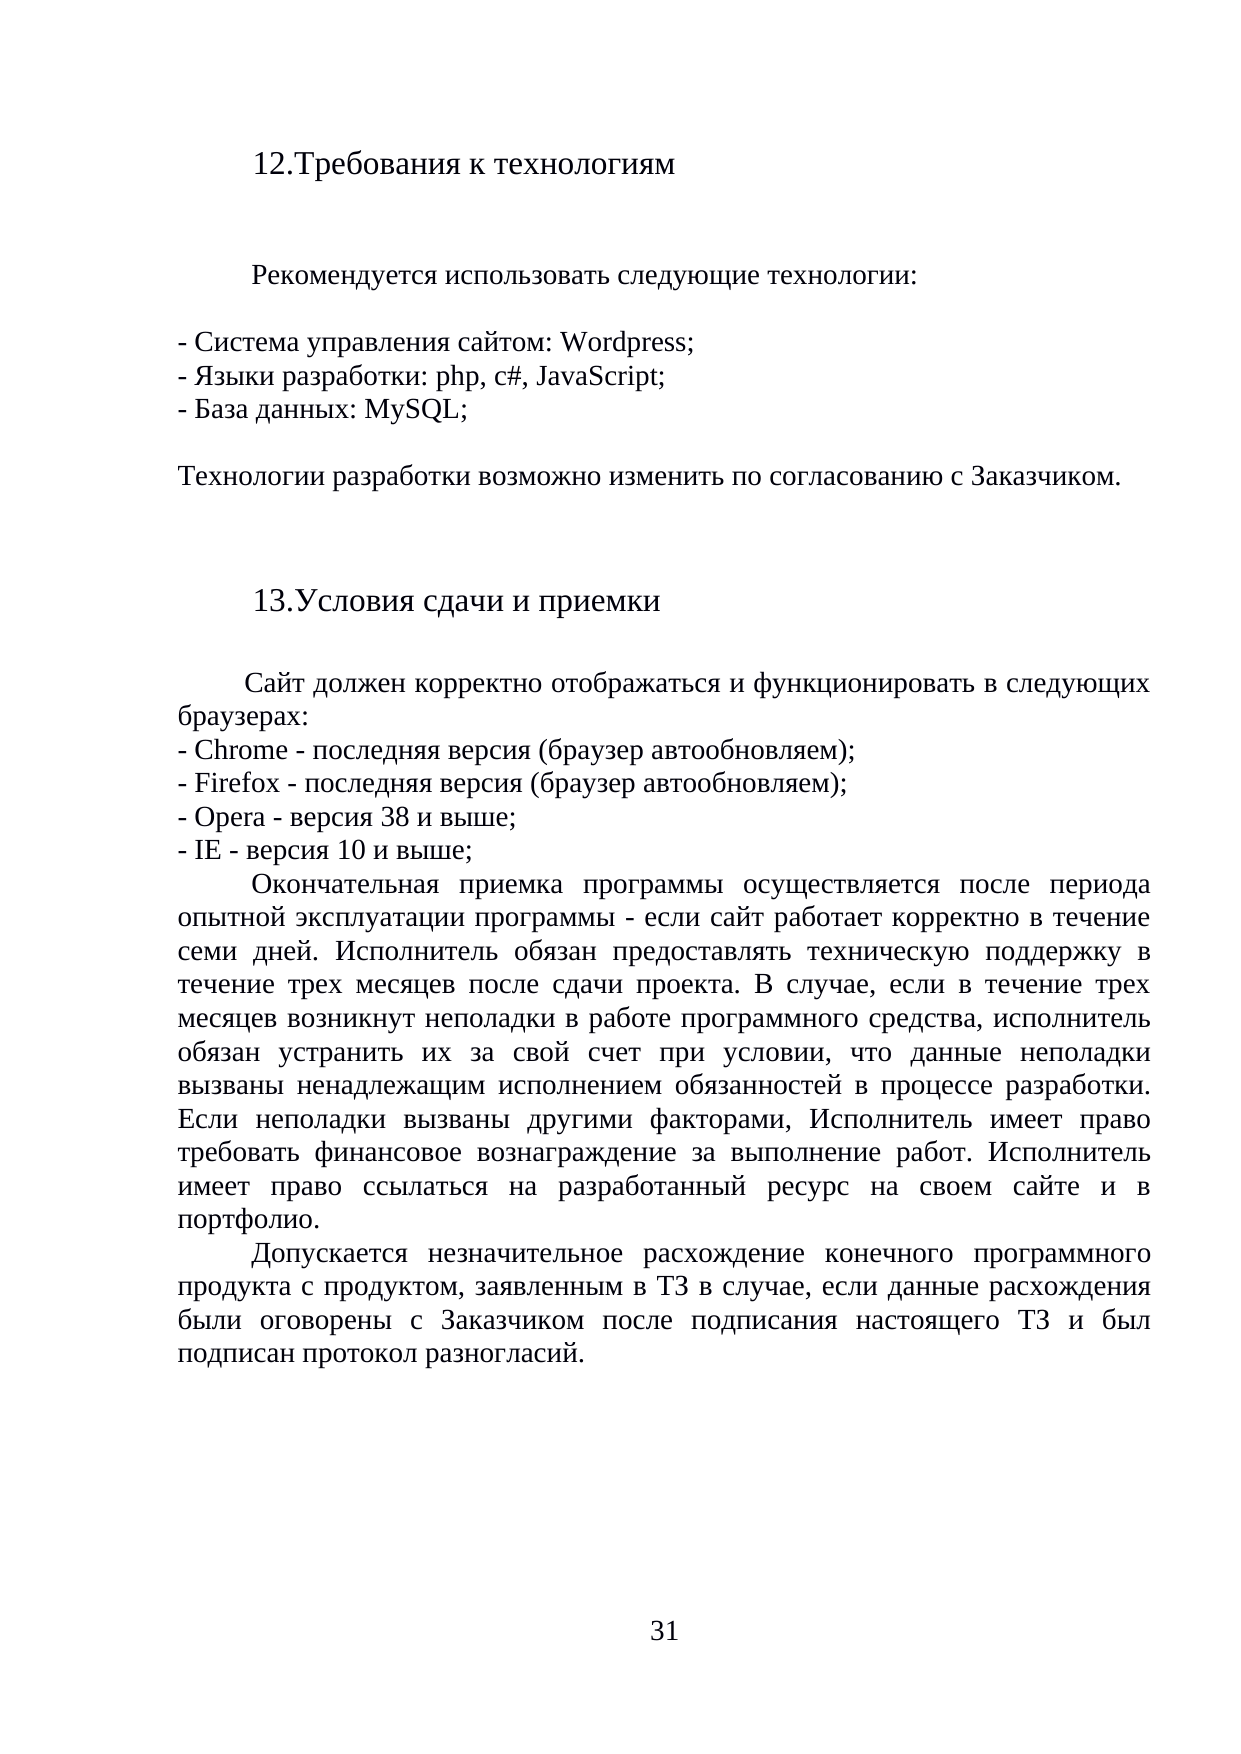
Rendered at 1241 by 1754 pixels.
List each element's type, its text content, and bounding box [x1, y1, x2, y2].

subtitle 13.Условия сдачи и приемки [252, 580, 1152, 619]
text - Система управления сайтом: Wordpress; [177, 324, 1152, 358]
subtitle 12.Требования к технологиям [252, 143, 1152, 181]
text - Chrome - последняя версия (браузер автообновляем); [177, 732, 1152, 765]
text Рекомендуется использовать следующие технологии: [177, 257, 1152, 291]
text - Firefox - последняя версия (браузер автообновляем); [177, 765, 1152, 799]
text Сайт должен корректно отображаться и функционировать в следующих браузерах: [177, 665, 1152, 732]
text Окончательная приемка программы осуществляется после периода опытной эксплуатации программы - если сайт работает корректно в течение семи дней. Исполнитель обязан предоставлять техническую поддержку в течение трех месяцев после сдачи проекта. В случае, если в течение трех месяцев возникнут неполадки в работе программного средства, исполнитель обязан устранить их за свой счет при условии, что данные неполадки вызваны ненадлежащим исполнением обязанностей в процессе разработки. Если неполадки вызваны другими факторами, Исполнитель имеет право требовать финансовое вознаграждение за выполнение работ. Исполнитель имеет право ссылаться на разработанный ресурс на своем сайте и в портфолио. [177, 866, 1152, 1235]
text Технологии разработки возможно изменить по согласованию с Заказчиком. [177, 458, 1152, 492]
text - Языки разработки: php, c#, JavaScript; [177, 358, 1152, 391]
text - База данных: MySQL; [177, 391, 1152, 425]
text - Opera - версия 38 и выше; [177, 799, 1152, 832]
text - IE - версия 10 и выше; [177, 832, 1152, 866]
text Допускается незначительное расхождение конечного программного продукта с продуктом, заявленным в ТЗ в случае, если данные расхождения были оговорены с Заказчиком после подписания настоящего ТЗ и был подписан протокол разногласий. [177, 1235, 1152, 1369]
